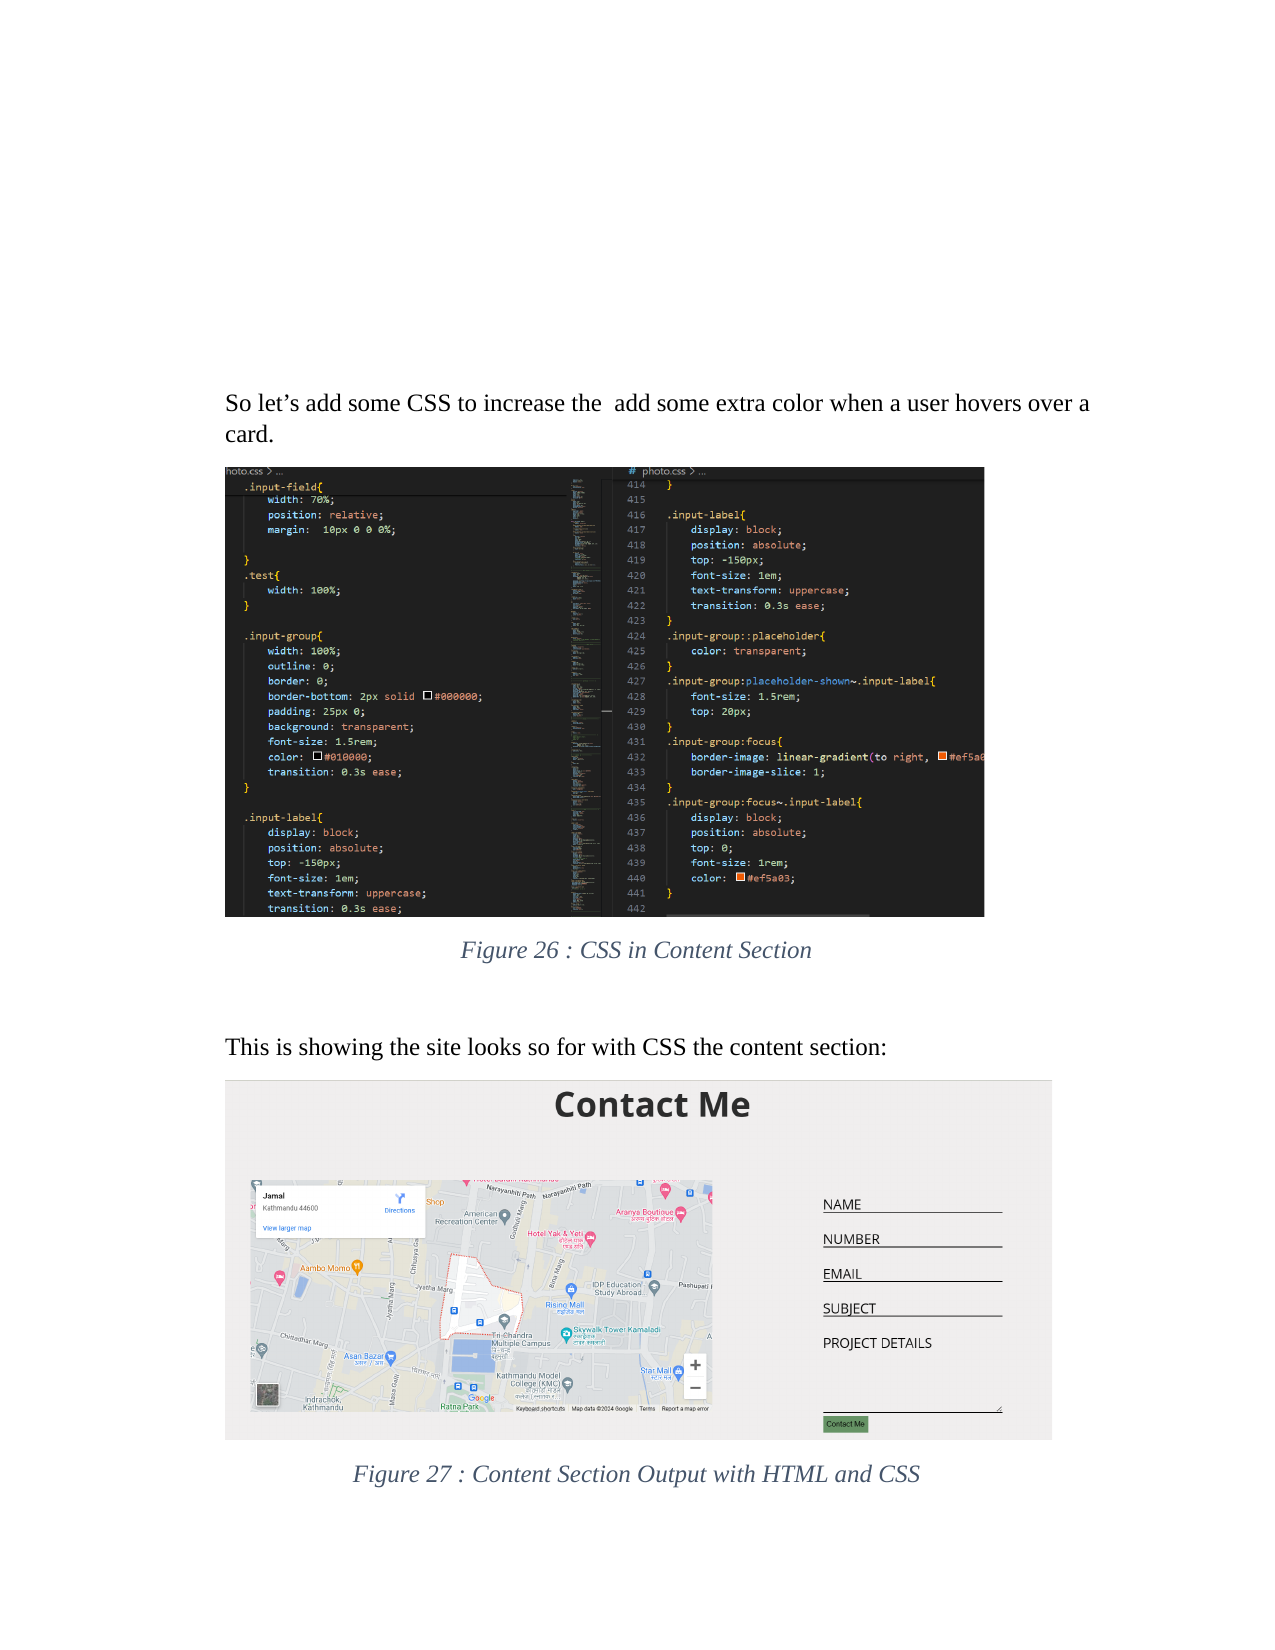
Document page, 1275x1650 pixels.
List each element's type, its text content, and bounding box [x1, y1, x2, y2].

text Figure 27 : Content Section Output with HTML and CSS [150, 1459, 1125, 1487]
text This is showing the site looks so for with CSS the content section: [150, 1032, 1125, 1061]
picture [225, 1080, 1053, 1440]
picture [225, 467, 985, 917]
text So let’s add some CSS to increase the add some extra color when a user hovers over a card. [225, 388, 1125, 448]
text Figure 26 : CSS in Content Section [150, 935, 1125, 964]
